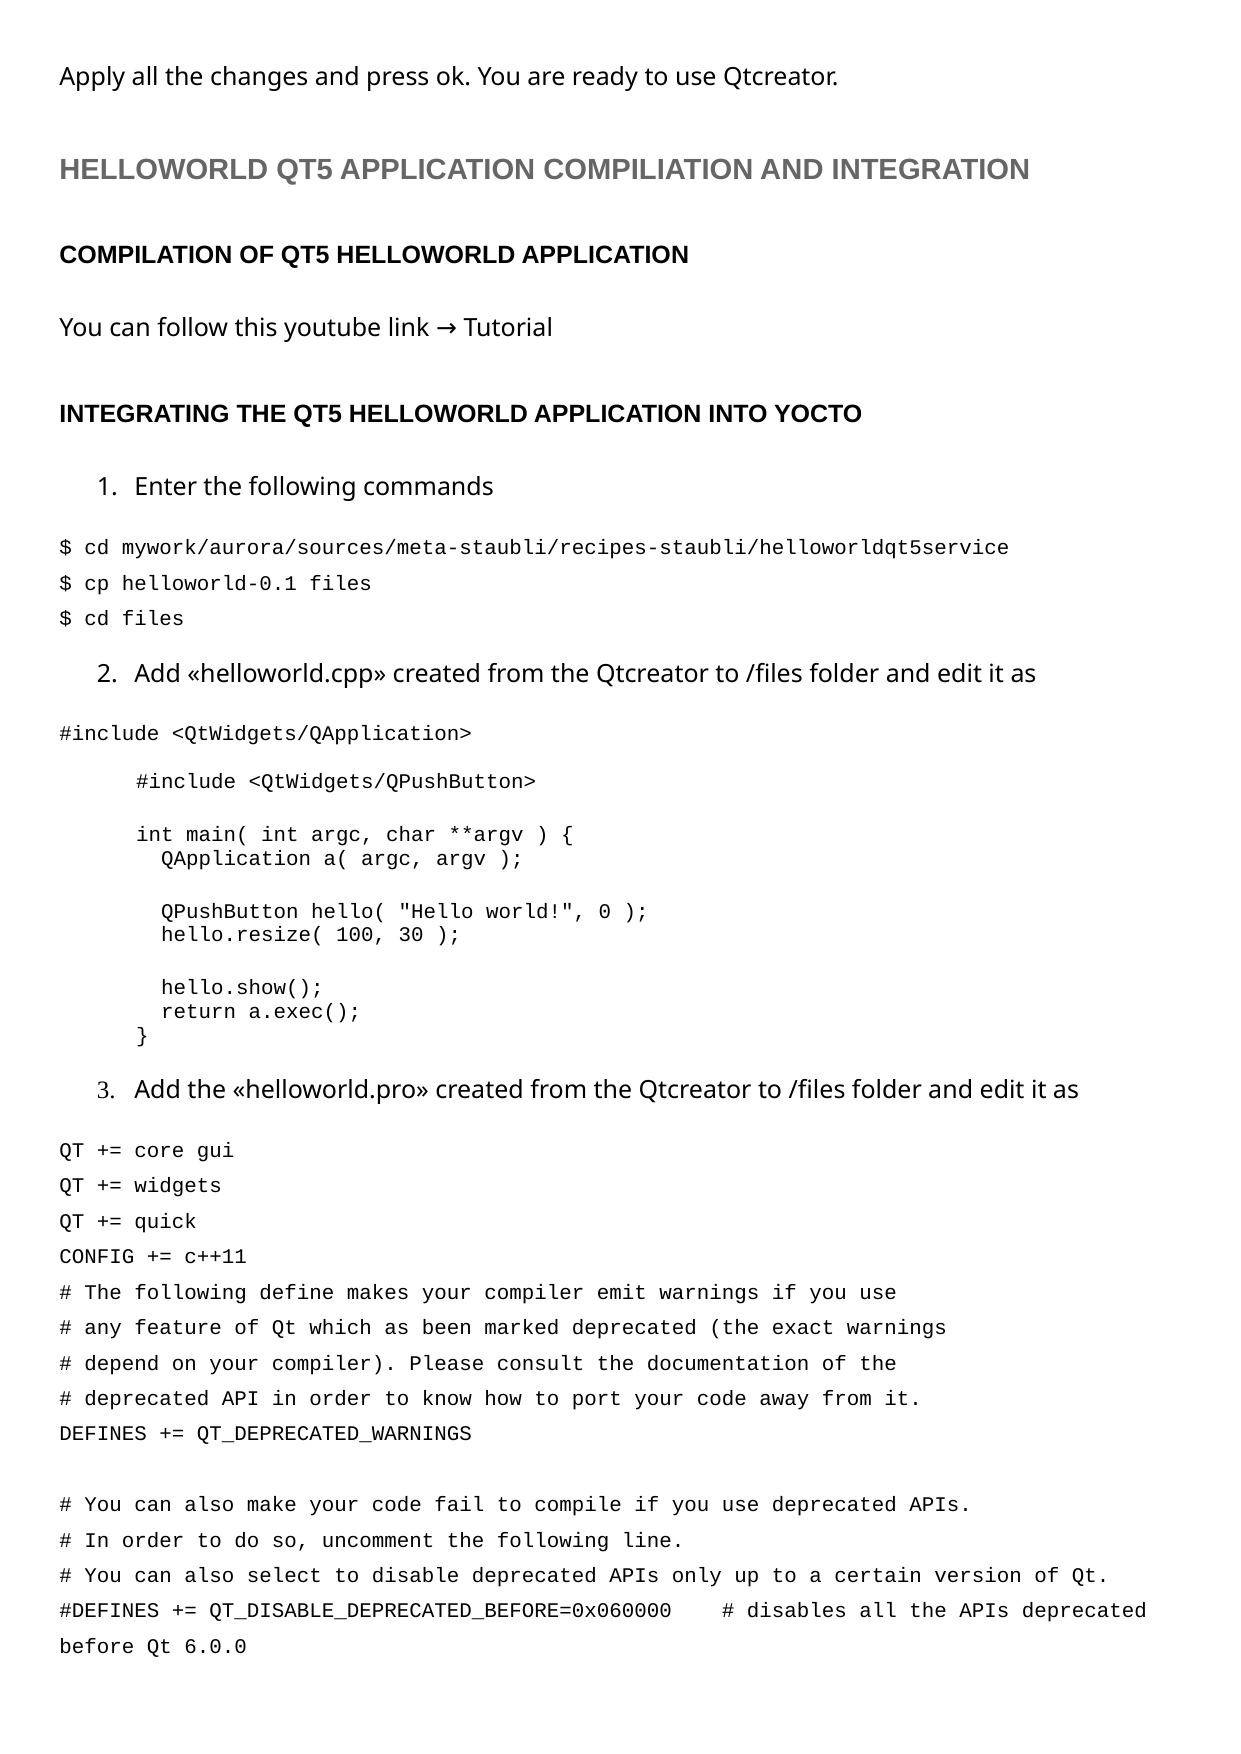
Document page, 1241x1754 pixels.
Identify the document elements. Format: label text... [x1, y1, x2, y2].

text $ cd files [59, 608, 1181, 632]
text $ cd mywork/aurora/sources/meta-staubli/recipes-staubli/helloworldqt5service [59, 537, 1181, 561]
subtitle HELLOWORLD QT5 APPLICATION COMPILIATION AND INTEGRATION [59, 152, 1181, 186]
text You can follow this youtube link → Tutorial [59, 310, 1181, 344]
text # In order to do so, uncomment the following line. [59, 1530, 1181, 1553]
text Apply all the changes and press ok. You are ready to use Qtcreator. [59, 59, 1181, 93]
subtitle INTEGRATING THE QT5 HELLOWORLD APPLICATION INTO YOCTO [59, 399, 1181, 428]
text QApplication a( argc, argv ); [136, 847, 1181, 871]
text QPushButton hello( "Hello world!", 0 ); [136, 901, 1181, 924]
text return a.exec(); [136, 1001, 1181, 1025]
text # The following define makes your compiler emit warnings if you use [59, 1282, 1181, 1305]
text CONFIG += c++11 [59, 1246, 1181, 1270]
text QT += quick [59, 1211, 1181, 1234]
text DEFINES += QT_DEPRECATED_WARNINGS [59, 1423, 1181, 1447]
text # You can also make your code fail to compile if you use deprecated APIs. [59, 1494, 1181, 1518]
text hello.show(); [136, 977, 1181, 1001]
list Enter the following commands [97, 469, 1181, 503]
list Add the «helloworld.pro» created from the Qtcreator to /files folder and edit it as [97, 1072, 1181, 1106]
text # depend on your compiler). Please consult the documentation of the [59, 1353, 1181, 1376]
text $ cp helloworld-0.1 files [59, 573, 1181, 596]
text # You can also select to disable deprecated APIs only up to a certain version of Qt. [59, 1565, 1181, 1589]
text } [136, 1025, 1181, 1048]
list Add «helloworld.cpp» created from the Qtcreator to /files folder and edit it as [97, 655, 1181, 689]
text #include <QtWidgets/QApplication> [59, 723, 1181, 747]
text # deprecated API in order to know how to port your code away from it. [59, 1388, 1181, 1412]
text QT += core gui [59, 1140, 1181, 1164]
text # any feature of Qt which as been marked deprecated (the exact warnings [59, 1317, 1181, 1341]
text int main( int argc, char **argv ) { [136, 824, 1181, 847]
subtitle COMPILATION OF QT5 HELLOWORLD APPLICATION [59, 240, 1181, 269]
text QT += widgets [59, 1176, 1181, 1199]
text #DEFINES += QT_DISABLE_DEPRECATED_BEFORE=0x060000 # disables all the APIs deprecated before Qt 6.0.0 [59, 1601, 1181, 1659]
text hello.resize( 100, 30 ); [136, 924, 1181, 948]
text #include <QtWidgets/QPushButton> [136, 771, 1181, 794]
